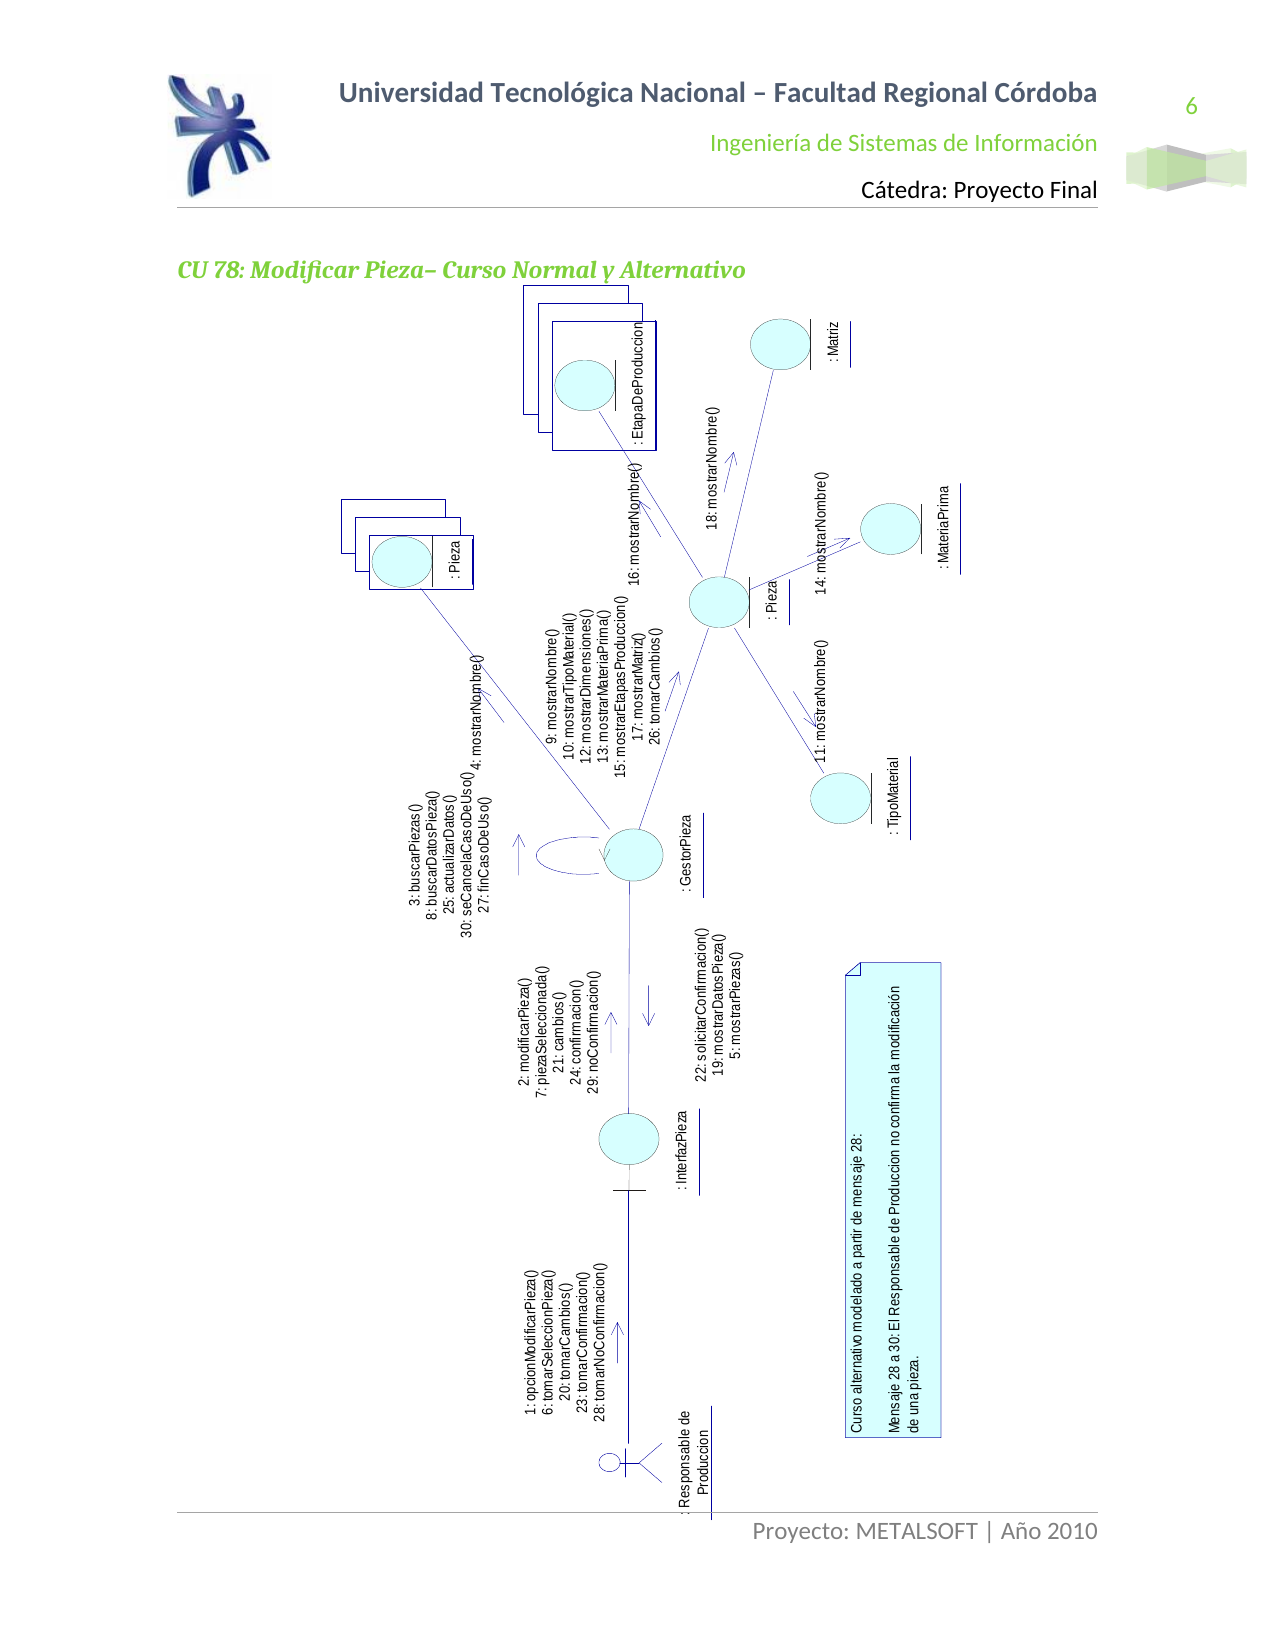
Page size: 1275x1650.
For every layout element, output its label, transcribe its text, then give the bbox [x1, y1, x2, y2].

text CU 78: Modificar Pieza– Curso Normal y Alternativo [177, 256, 1098, 284]
picture [167, 74, 272, 199]
